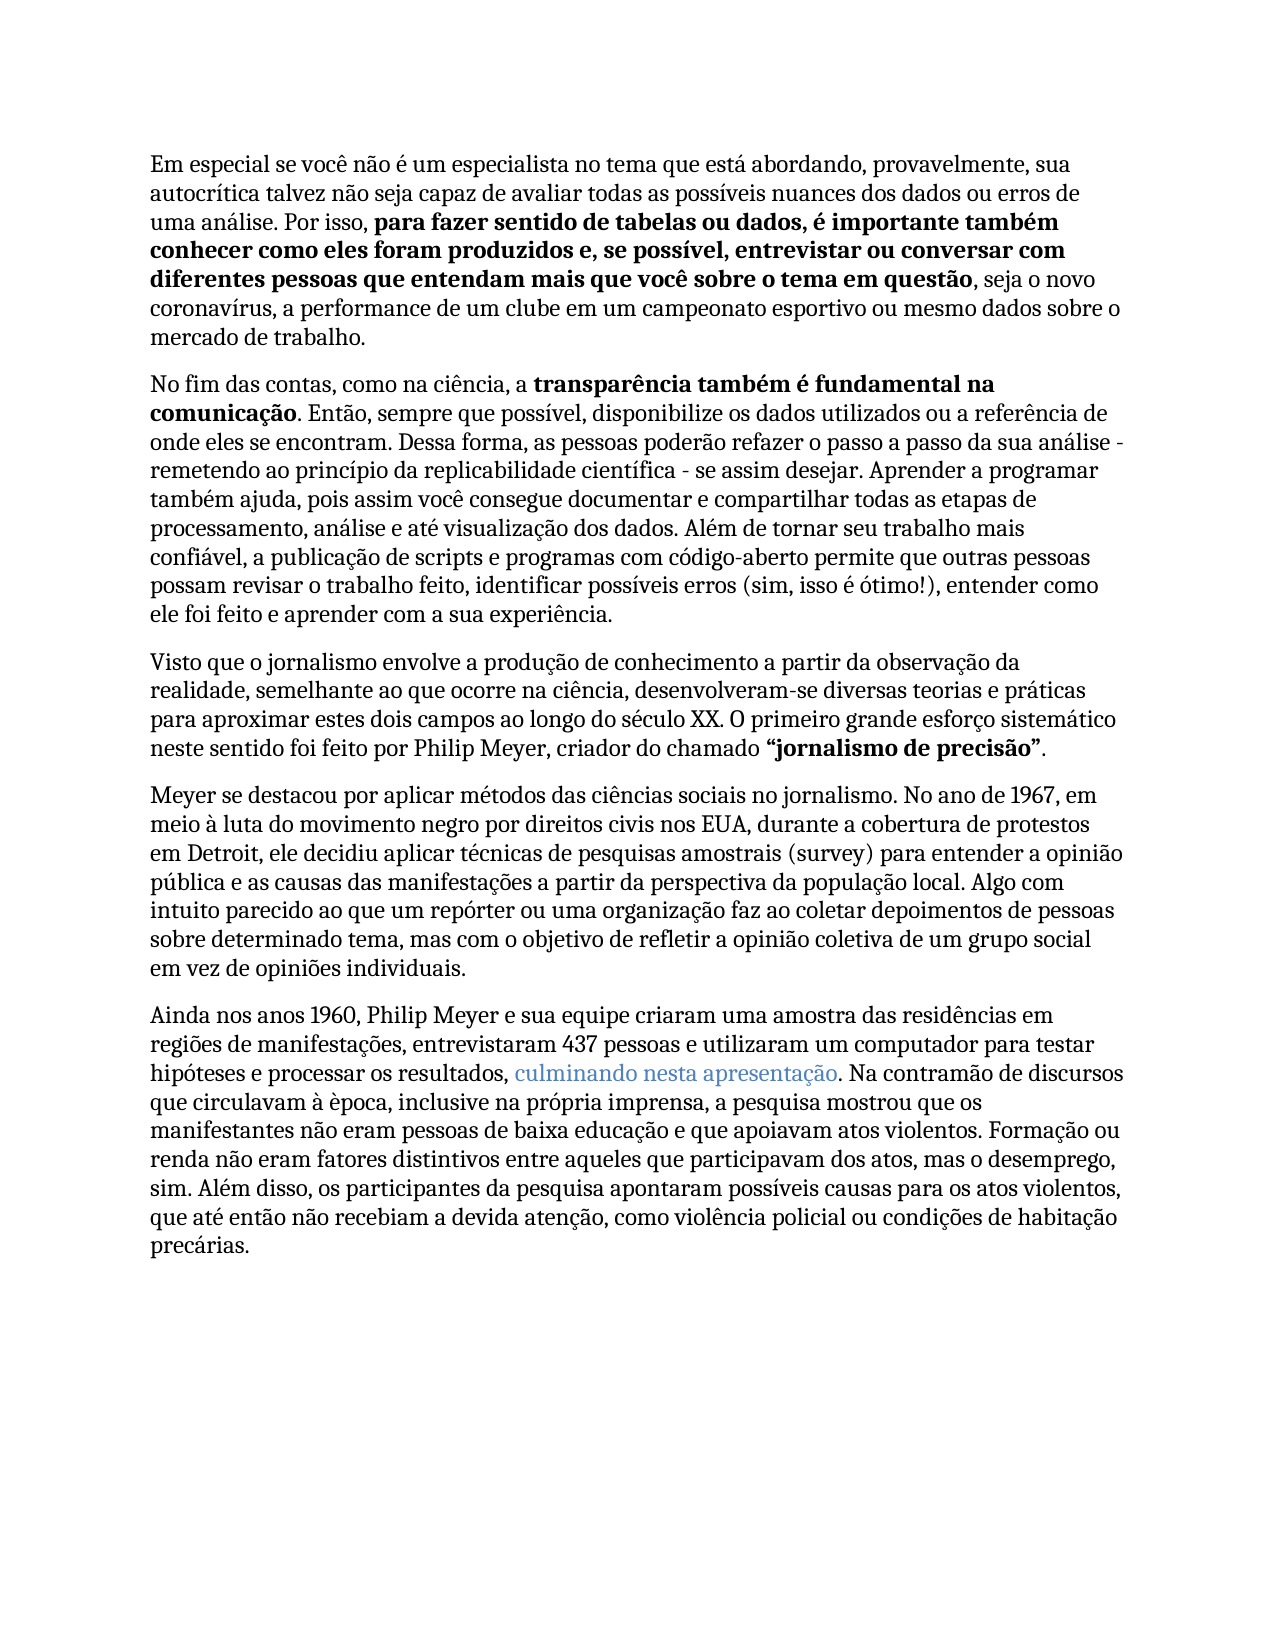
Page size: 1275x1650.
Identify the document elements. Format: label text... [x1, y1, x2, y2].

text Meyer se destacou por aplicar métodos das ciências sociais no jornalismo. No ano de 1967, em meio à luta do movimento negro por direitos civis nos EUA, durante a cobertura de protestos em Detroit, ele decidiu aplicar técnicas de pesquisas amostrais (survey) para entender a opinião pública e as causas das manifestações a partir da perspectiva da população local. Algo com intuito parecido ao que um repórter ou uma organização faz ao coletar depoimentos de pessoas sobre determinado tema, mas com o objetivo de refletir a opinião coletiva de um grupo social em vez de opiniões individuais. [150, 781, 1125, 982]
text Ainda nos anos 1960, Philip Meyer e sua equipe criaram uma amostra das residências em regiões de manifestações, entrevistaram 437 pessoas e utilizaram um computador para testar hipóteses e processar os resultados, culminando nesta apresentação. Na contramão de discursos que circulavam à època, inclusive na própria imprensa, a pesquisa mostrou que os manifestantes não eram pessoas de baixa educação e que apoiavam atos violentos. Formação ou renda não eram fatores distintivos entre aqueles que participavam dos atos, mas o desemprego, sim. Além disso, os participantes da pesquisa apontaram possíveis causas para os atos violentos, que até então não recebiam a devida atenção, como violência policial ou condições de habitação precárias. [150, 1001, 1125, 1260]
text Em especial se você não é um especialista no tema que está abordando, provavelmente, sua autocrítica talvez não seja capaz de avaliar todas as possíveis nuances dos dados ou erros de uma análise. Por isso, para fazer sentido de tabelas ou dados, é importante também conhecer como eles foram produzidos e, se possível, entrevistar ou conversar com diferentes pessoas que entendam mais que você sobre o tema em questão, seja o novo coronavírus, a performance de um clube em um campeonato esportivo ou mesmo dados sobre o mercado de trabalho. [150, 150, 1125, 351]
text No fim das contas, como na ciência, a transparência também é fundamental na comunicação. Então, sempre que possível, disponibilize os dados utilizados ou a referência de onde eles se encontram. Dessa forma, as pessoas poderão refazer o passo a passo da sua análise - remetendo ao princípio da replicabilidade científica - se assim desejar. Aprender a programar também ajuda, pois assim você consegue documentar e compartilhar todas as etapas de processamento, análise e até visualização dos dados. Além de tornar seu trabalho mais confiável, a publicação de scripts e programas com código-aberto permite que outras pessoas possam revisar o trabalho feito, identificar possíveis erros (sim, isso é ótimo!), entender como ele foi feito e aprender com a sua experiência. [150, 370, 1125, 629]
text Visto que o jornalismo envolve a produção de conhecimento a partir da observação da realidade, semelhante ao que ocorre na ciência, desenvolveram-se diversas teorias e práticas para aproximar estes dois campos ao longo do século XX. O primeiro grande esforço sistemático neste sentido foi feito por Philip Meyer, criador do chamado “jornalismo de precisão”. [150, 647, 1125, 762]
